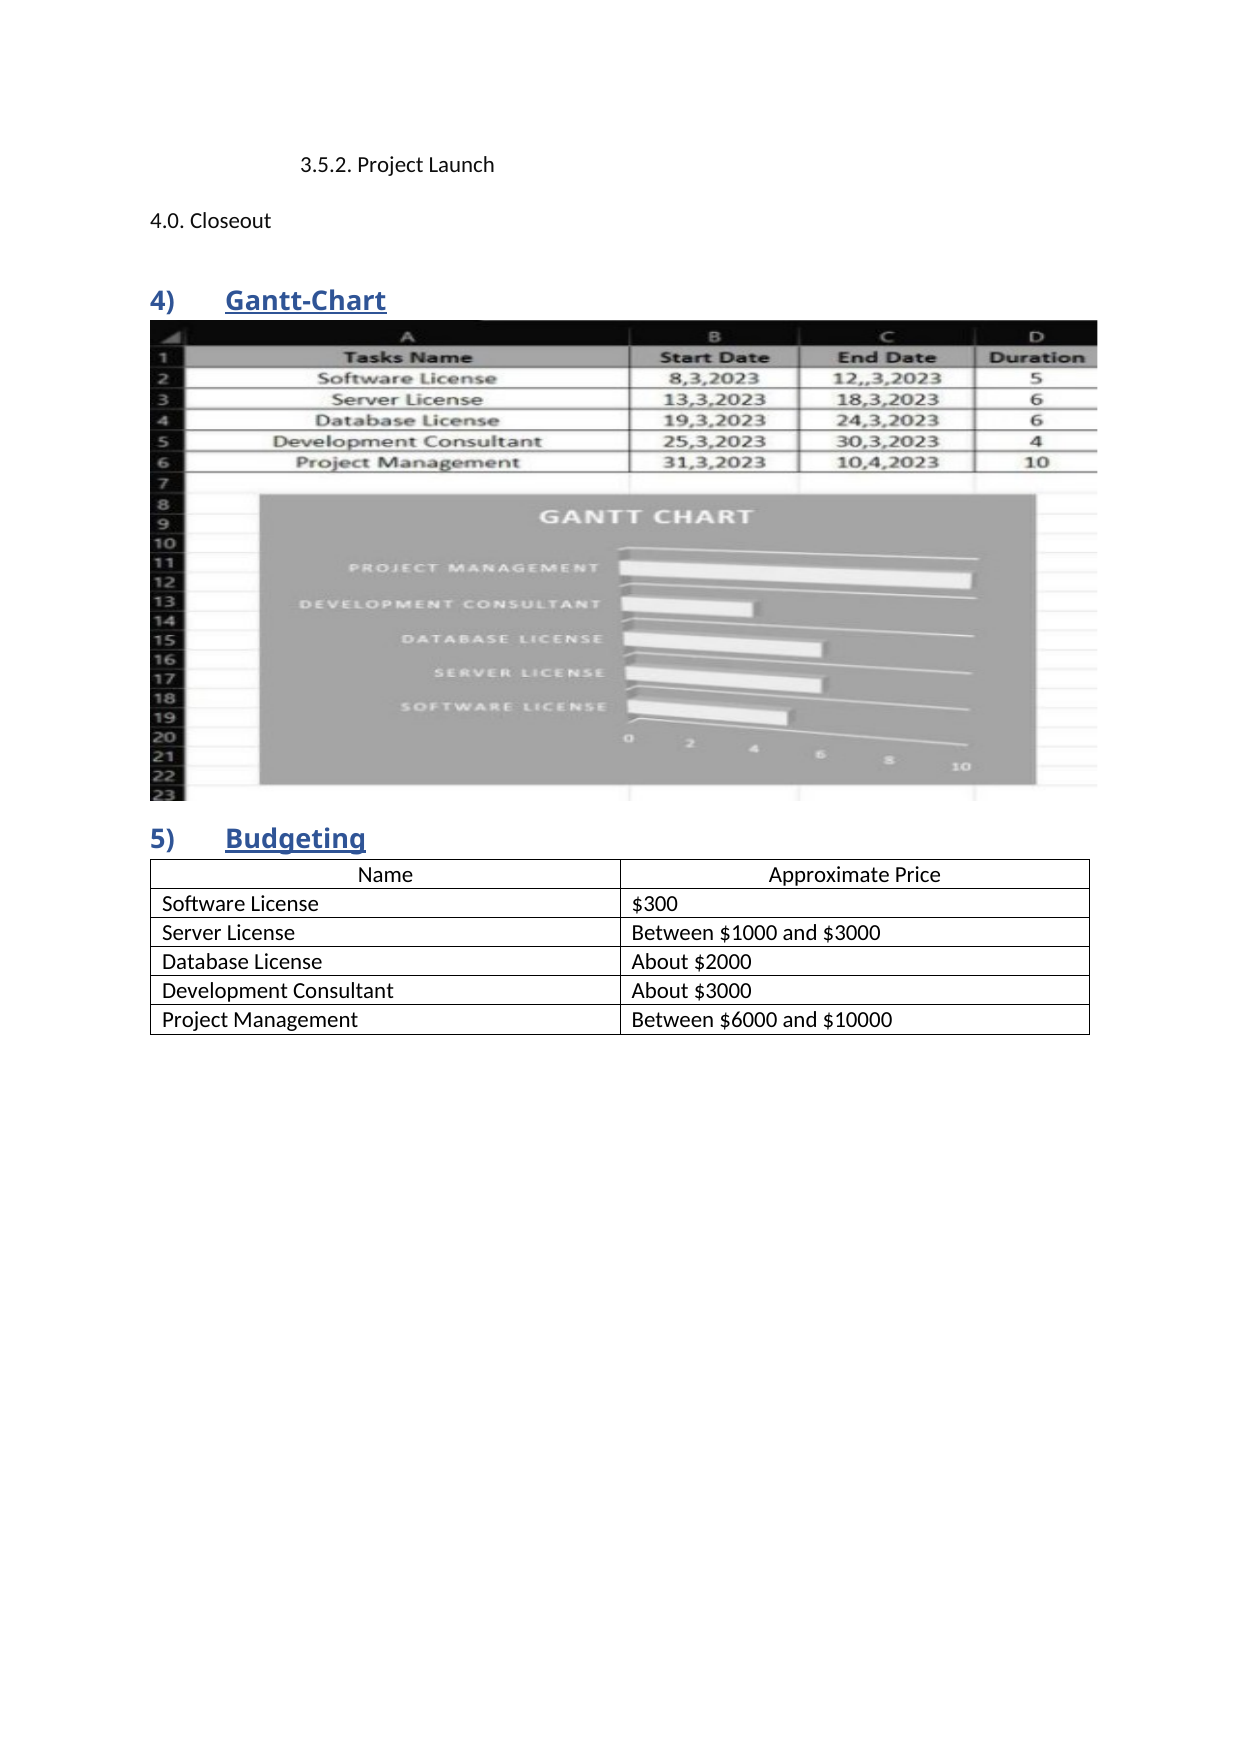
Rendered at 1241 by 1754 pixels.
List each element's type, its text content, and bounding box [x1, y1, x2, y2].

text 4.0. Closeout [150, 206, 1090, 234]
table_header Name [151, 860, 620, 888]
subtitle 4) Gantt-Chart [150, 281, 1090, 318]
subtitle 5) Budgeting [150, 819, 1090, 856]
table_cell Project Management [151, 1005, 620, 1033]
table_cell About $3000 [621, 976, 1089, 1004]
table_cell Server License [151, 918, 620, 946]
table_cell Development Consultant [151, 976, 620, 1004]
table_cell Software License [151, 889, 620, 917]
table_cell $300 [621, 889, 1089, 917]
table_header Approximate Price [621, 860, 1089, 888]
picture [150, 320, 1098, 801]
table_cell Database License [151, 947, 620, 975]
text 3.5.2. Project Launch [225, 150, 1090, 178]
table_cell About $2000 [621, 947, 1089, 975]
table_cell Between $6000 and $10000 [621, 1005, 1089, 1033]
table_cell Between $1000 and $3000 [621, 918, 1089, 946]
